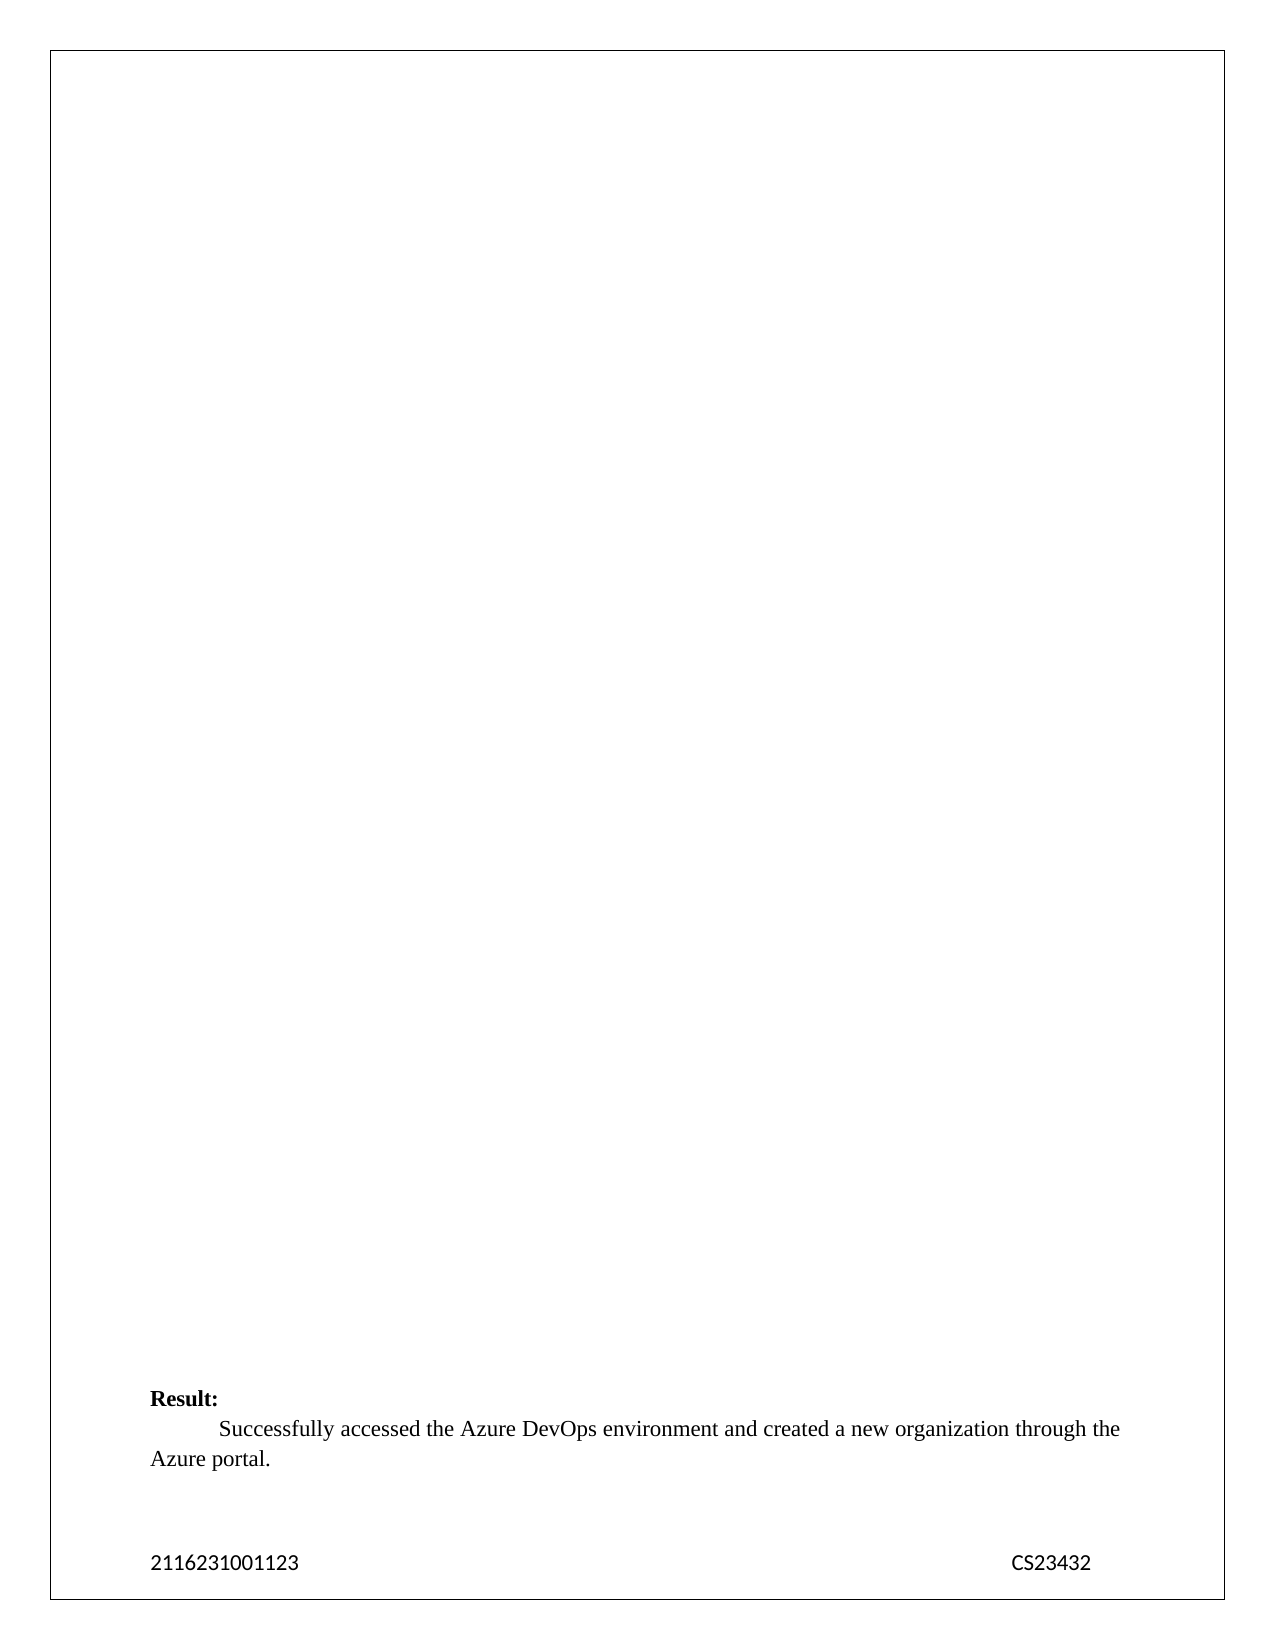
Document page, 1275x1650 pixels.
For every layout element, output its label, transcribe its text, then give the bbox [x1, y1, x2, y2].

text Result: [150, 1385, 1162, 1411]
text Successfully accessed the Azure DevOps environment and created a new organization through the Azure portal. [150, 1415, 1162, 1472]
